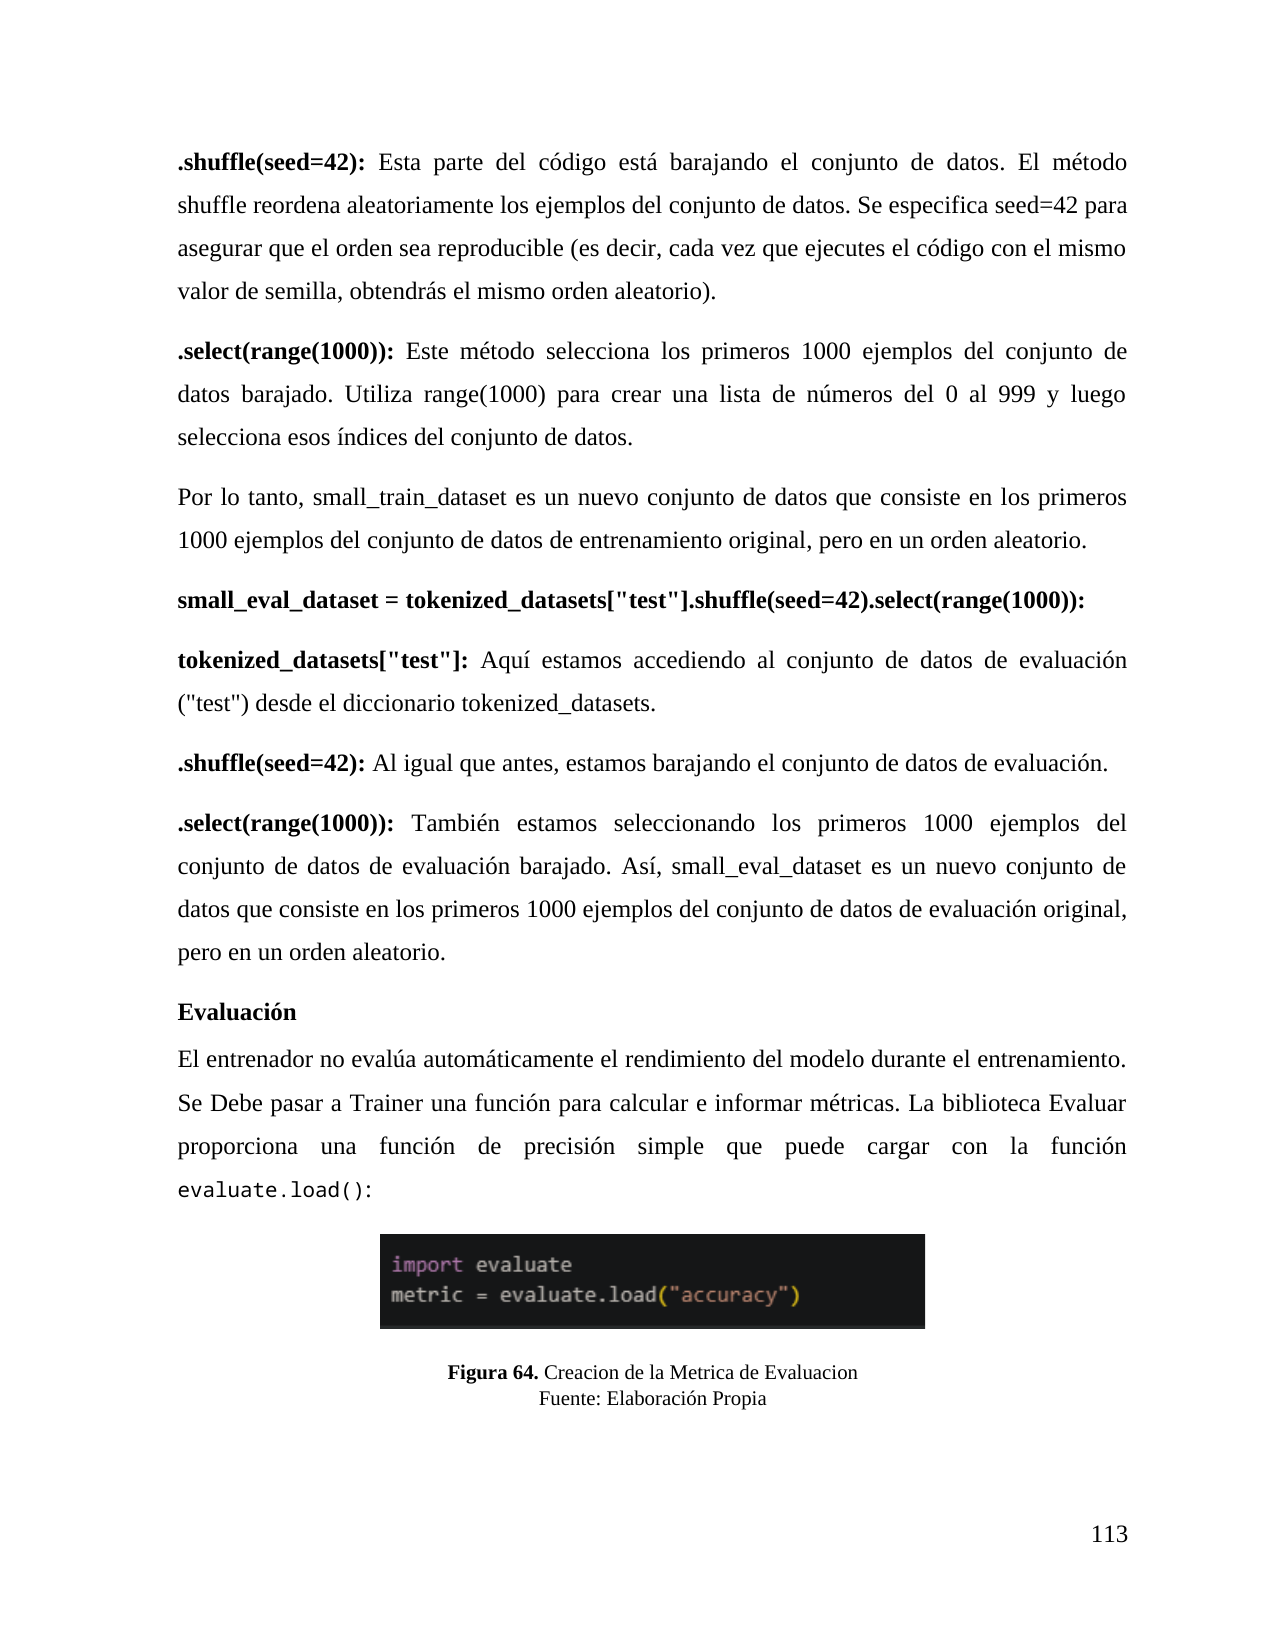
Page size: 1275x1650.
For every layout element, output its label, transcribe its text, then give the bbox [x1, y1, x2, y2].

text Evaluación [177, 997, 1128, 1026]
text El entrenador no evalúa automáticamente el rendimiento del modelo durante el entrenamiento. Se Debe pasar a Trainer una función para calcular e informar métricas. La biblioteca Evaluar proporciona una función de precisión simple que puede cargar con la función evaluate.load(): [177, 1044, 1128, 1203]
text .select(range(1000)): También estamos seleccionando los primeros 1000 ejemplos del conjunto de datos de evaluación barajado. Así, small_eval_dataset es un nuevo conjunto de datos que consiste en los primeros 1000 ejemplos del conjunto de datos de evaluación original, pero en un orden aleatorio. [177, 808, 1128, 966]
text Por lo tanto, small_train_dataset es un nuevo conjunto de datos que consiste en los primeros 1000 ejemplos del conjunto de datos de entrenamiento original, pero en un orden aleatorio. [177, 482, 1128, 554]
text .shuffle(seed=42): Esta parte del código está barajando el conjunto de datos. El método shuffle reordena aleatoriamente los ejemplos del conjunto de datos. Se especifica seed=42 para asegurar que el orden sea reproducible (es decir, cada vez que ejecutes el código con el mismo valor de semilla, obtendrás el mismo orden aleatorio). [177, 147, 1128, 305]
text Fuente: Elaboración Propia [177, 1386, 1128, 1409]
text Figura 64. Creacion de la Metrica de Evaluacion [177, 1359, 1128, 1384]
text small_eval_dataset = tokenized_datasets["test"].shuffle(seed=42).select(range(1000)): [177, 585, 1128, 614]
text tokenized_datasets["test"]: Aquí estamos accediendo al conjunto de datos de evaluación ("test") desde el diccionario tokenized_datasets. [177, 645, 1128, 717]
text .shuffle(seed=42): Al igual que antes, estamos barajando el conjunto de datos de evaluación. [177, 748, 1128, 777]
picture [380, 1234, 926, 1329]
text .select(range(1000)): Este método selecciona los primeros 1000 ejemplos del conjunto de datos barajado. Utiliza range(1000) para crear una lista de números del 0 al 999 y luego selecciona esos índices del conjunto de datos. [177, 336, 1128, 451]
